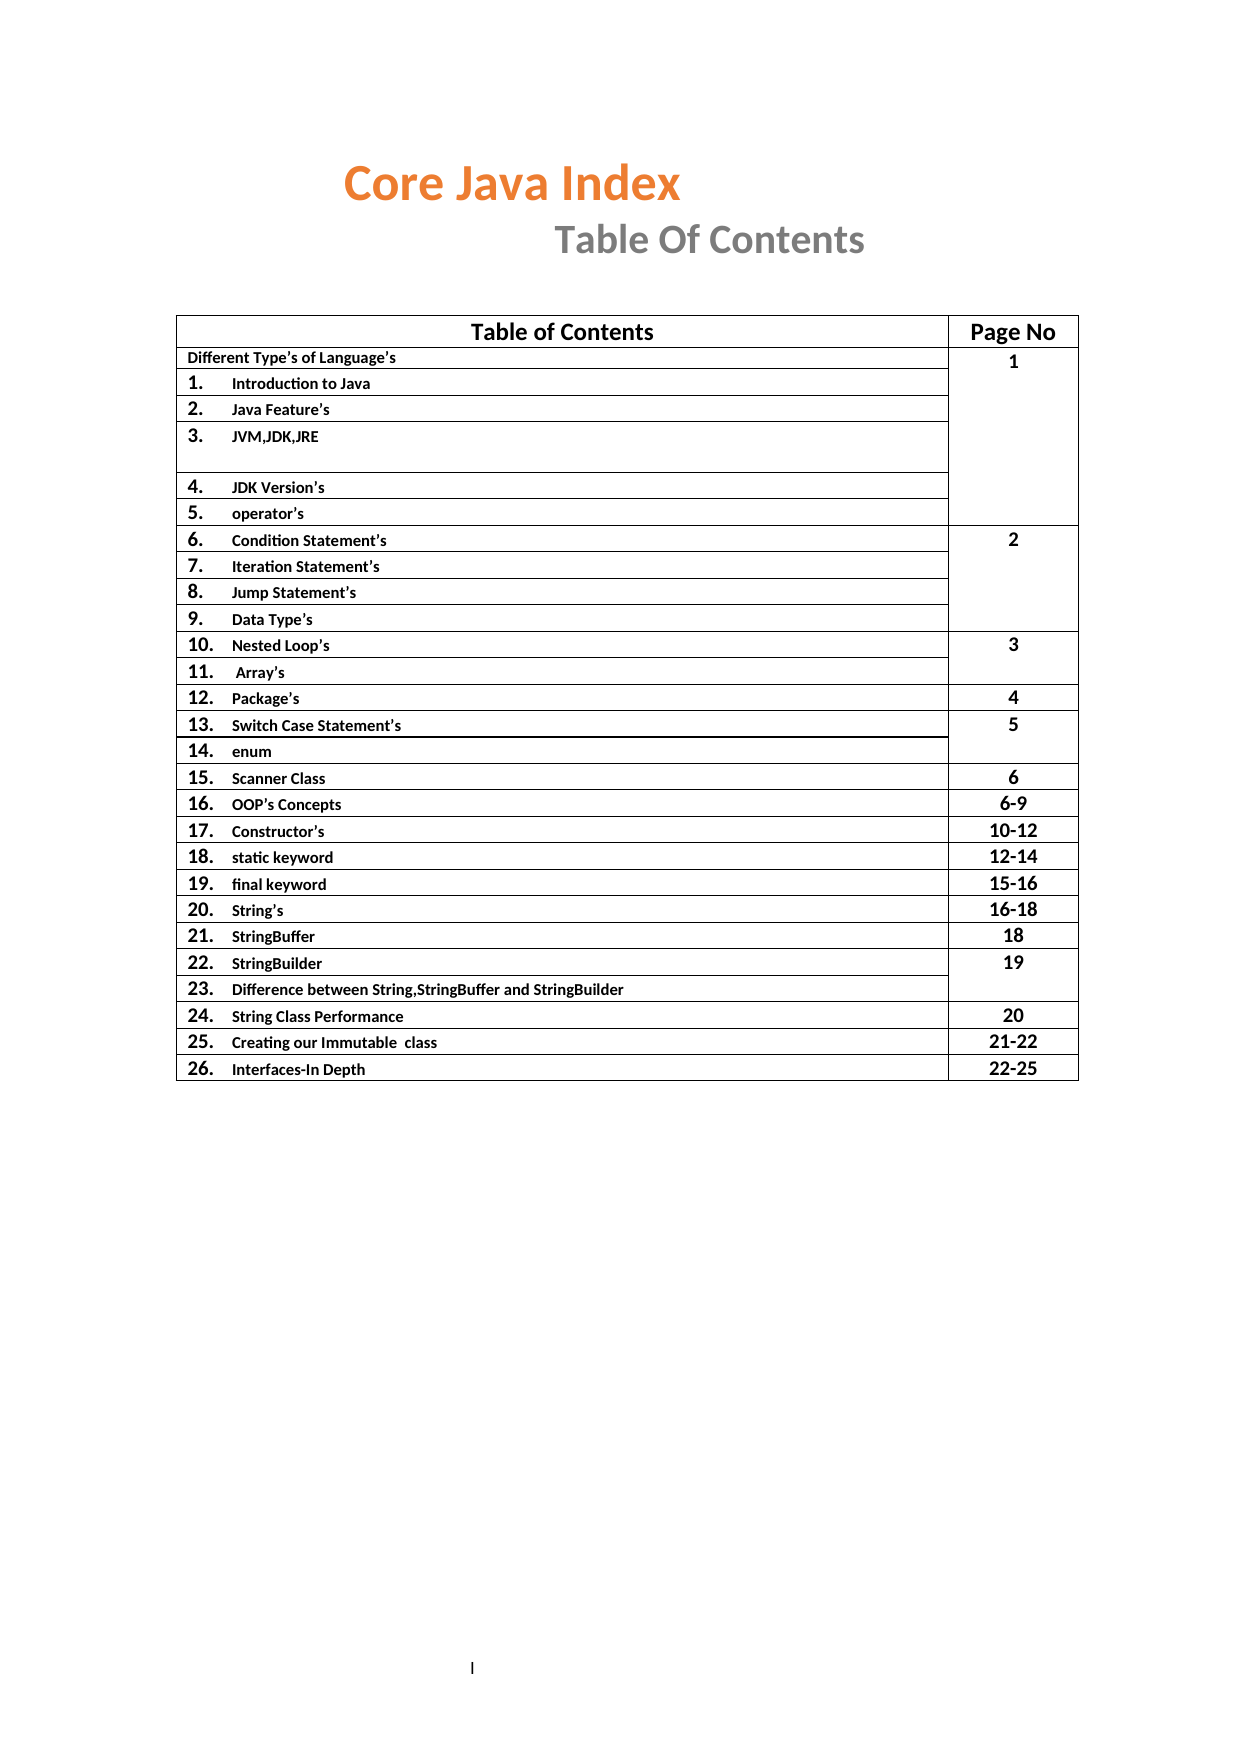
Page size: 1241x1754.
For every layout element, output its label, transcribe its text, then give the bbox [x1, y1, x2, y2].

text Core Java Index [187, 150, 1053, 213]
table_header Page No [949, 316, 1078, 347]
table_cell 15-16 [949, 870, 1078, 895]
table_cell 22-25 [949, 1055, 1078, 1080]
table_cell Different Type’s of Language’s [177, 348, 948, 368]
table_cell StringBuilder [177, 949, 948, 974]
table_cell 5 [949, 711, 1078, 763]
table_cell Introduction to Java [177, 369, 948, 394]
table_cell 1 [949, 348, 1078, 525]
table_cell Condition Statement’s [177, 526, 948, 551]
table_cell Scanner Class [177, 764, 948, 789]
table_cell Data Type’s [177, 605, 948, 631]
table_cell Iteration Statement’s [177, 552, 948, 578]
table_cell String Class Performance [177, 1002, 948, 1027]
table_cell JDK Version’s [177, 473, 948, 498]
table_cell String’s [177, 896, 948, 922]
table_cell 16-18 [949, 896, 1078, 922]
table_cell 19 [949, 949, 1078, 1001]
table_cell Nested Loop’s [177, 632, 948, 657]
table_cell Jump Statement’s [177, 579, 948, 604]
table_cell Array’s [177, 658, 948, 683]
table_cell Creating our Immutable class [177, 1029, 948, 1054]
table_cell 6 [949, 764, 1078, 789]
table_cell StringBuffer [177, 923, 948, 948]
table_cell Package’s [177, 685, 948, 710]
table_cell 21-22 [949, 1029, 1078, 1054]
table_cell JVM,JDK,JRE [177, 422, 948, 472]
table_cell Interfaces-In Depth [177, 1055, 948, 1080]
table_cell OOP’s Concepts [177, 790, 948, 816]
table_cell final keyword [177, 870, 948, 895]
table_header Table of Contents [177, 316, 948, 347]
table_cell Java Feature’s [177, 396, 948, 421]
table_cell operator’s [177, 499, 948, 525]
table_cell enum [177, 738, 948, 763]
table_cell Switch Case Statement’s [177, 711, 948, 736]
table_cell 2 [949, 526, 1078, 631]
table_cell 4 [949, 685, 1078, 710]
table_cell Difference between String,StringBuffer and StringBuilder [177, 976, 948, 1001]
table_cell 18 [949, 923, 1078, 948]
table_cell 6-9 [949, 790, 1078, 816]
text Table Of Contents [187, 213, 1053, 264]
table_cell 20 [949, 1002, 1078, 1027]
table_cell Constructor’s [177, 817, 948, 842]
table_cell 10-12 [949, 817, 1078, 842]
table_cell static keyword [177, 843, 948, 869]
table_cell 3 [949, 632, 1078, 683]
table_cell 12-14 [949, 843, 1078, 869]
